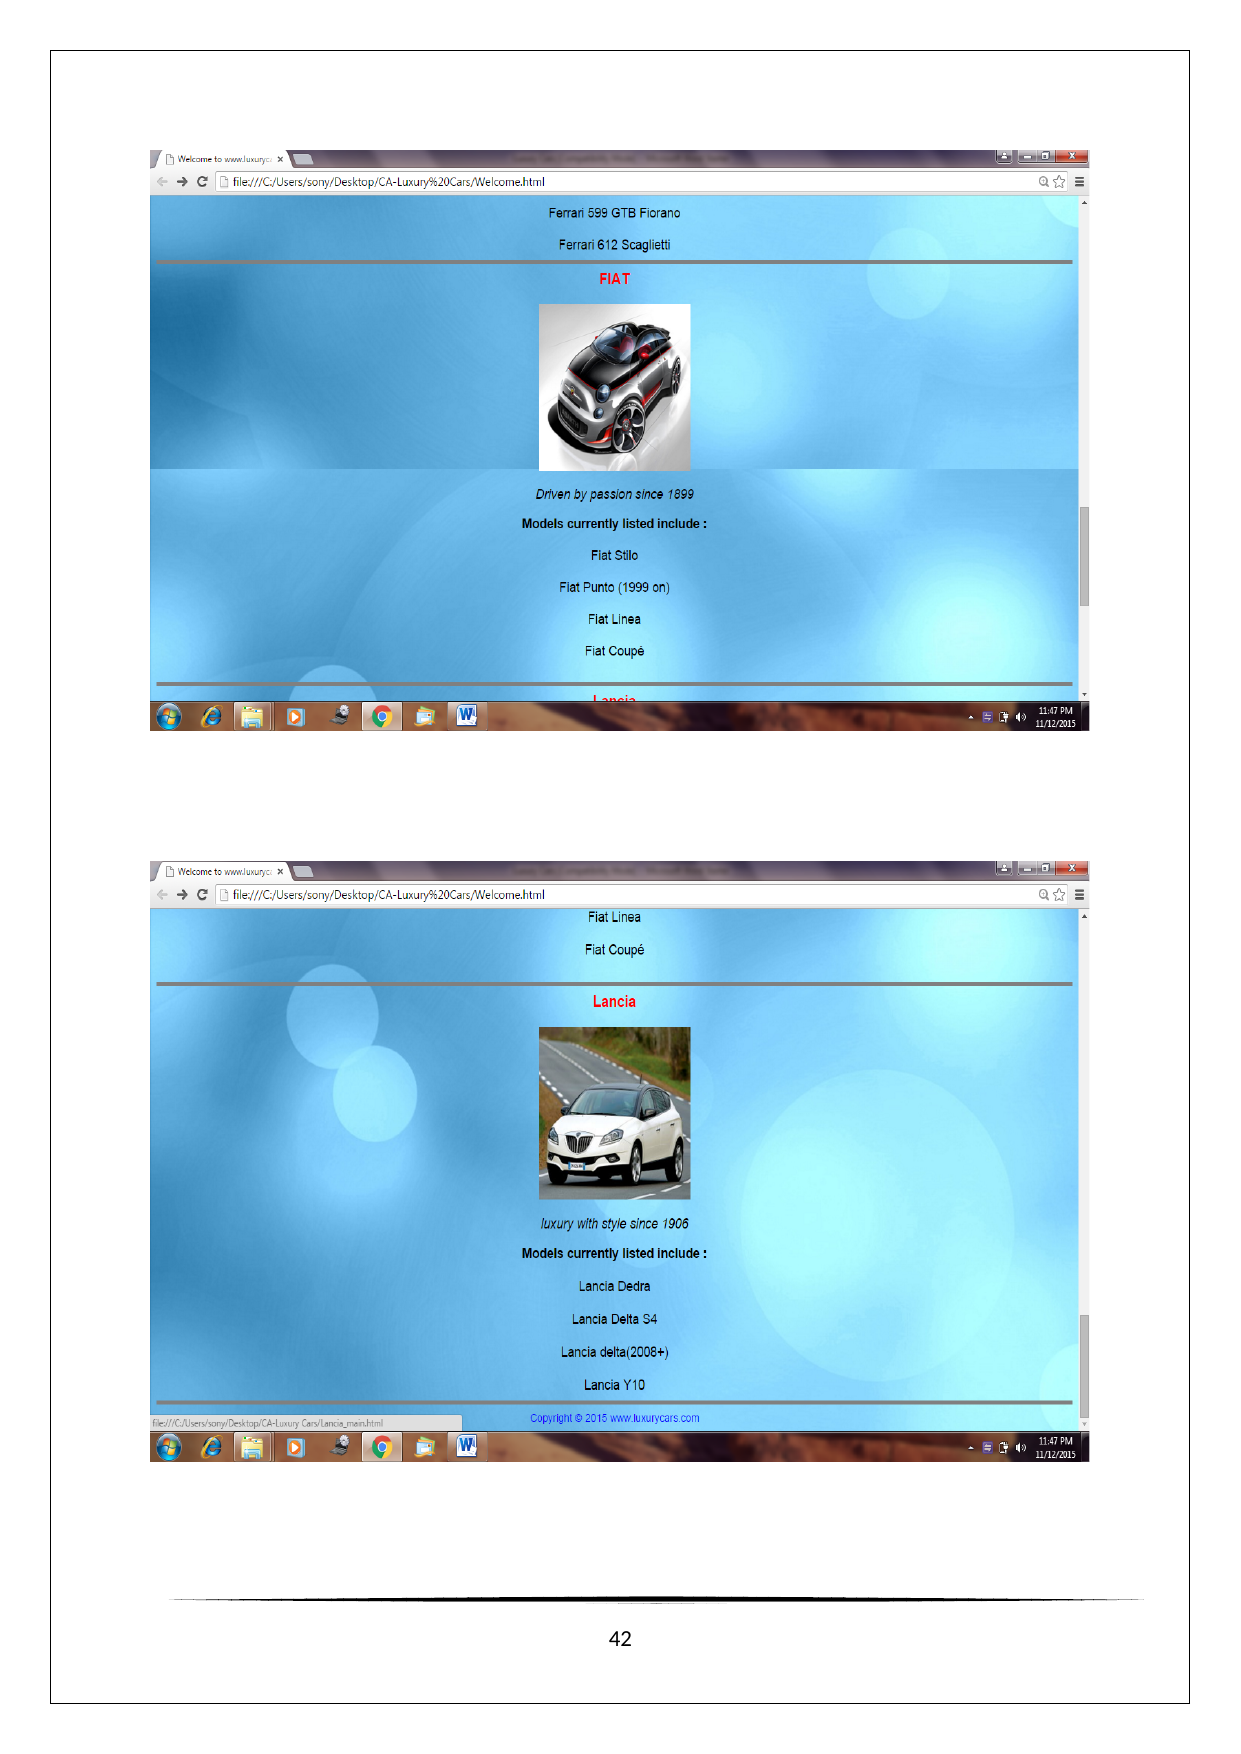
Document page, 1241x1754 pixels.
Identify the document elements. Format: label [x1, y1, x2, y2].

picture [150, 861, 1090, 1462]
picture [168, 1596, 1144, 1604]
picture [150, 150, 1090, 731]
